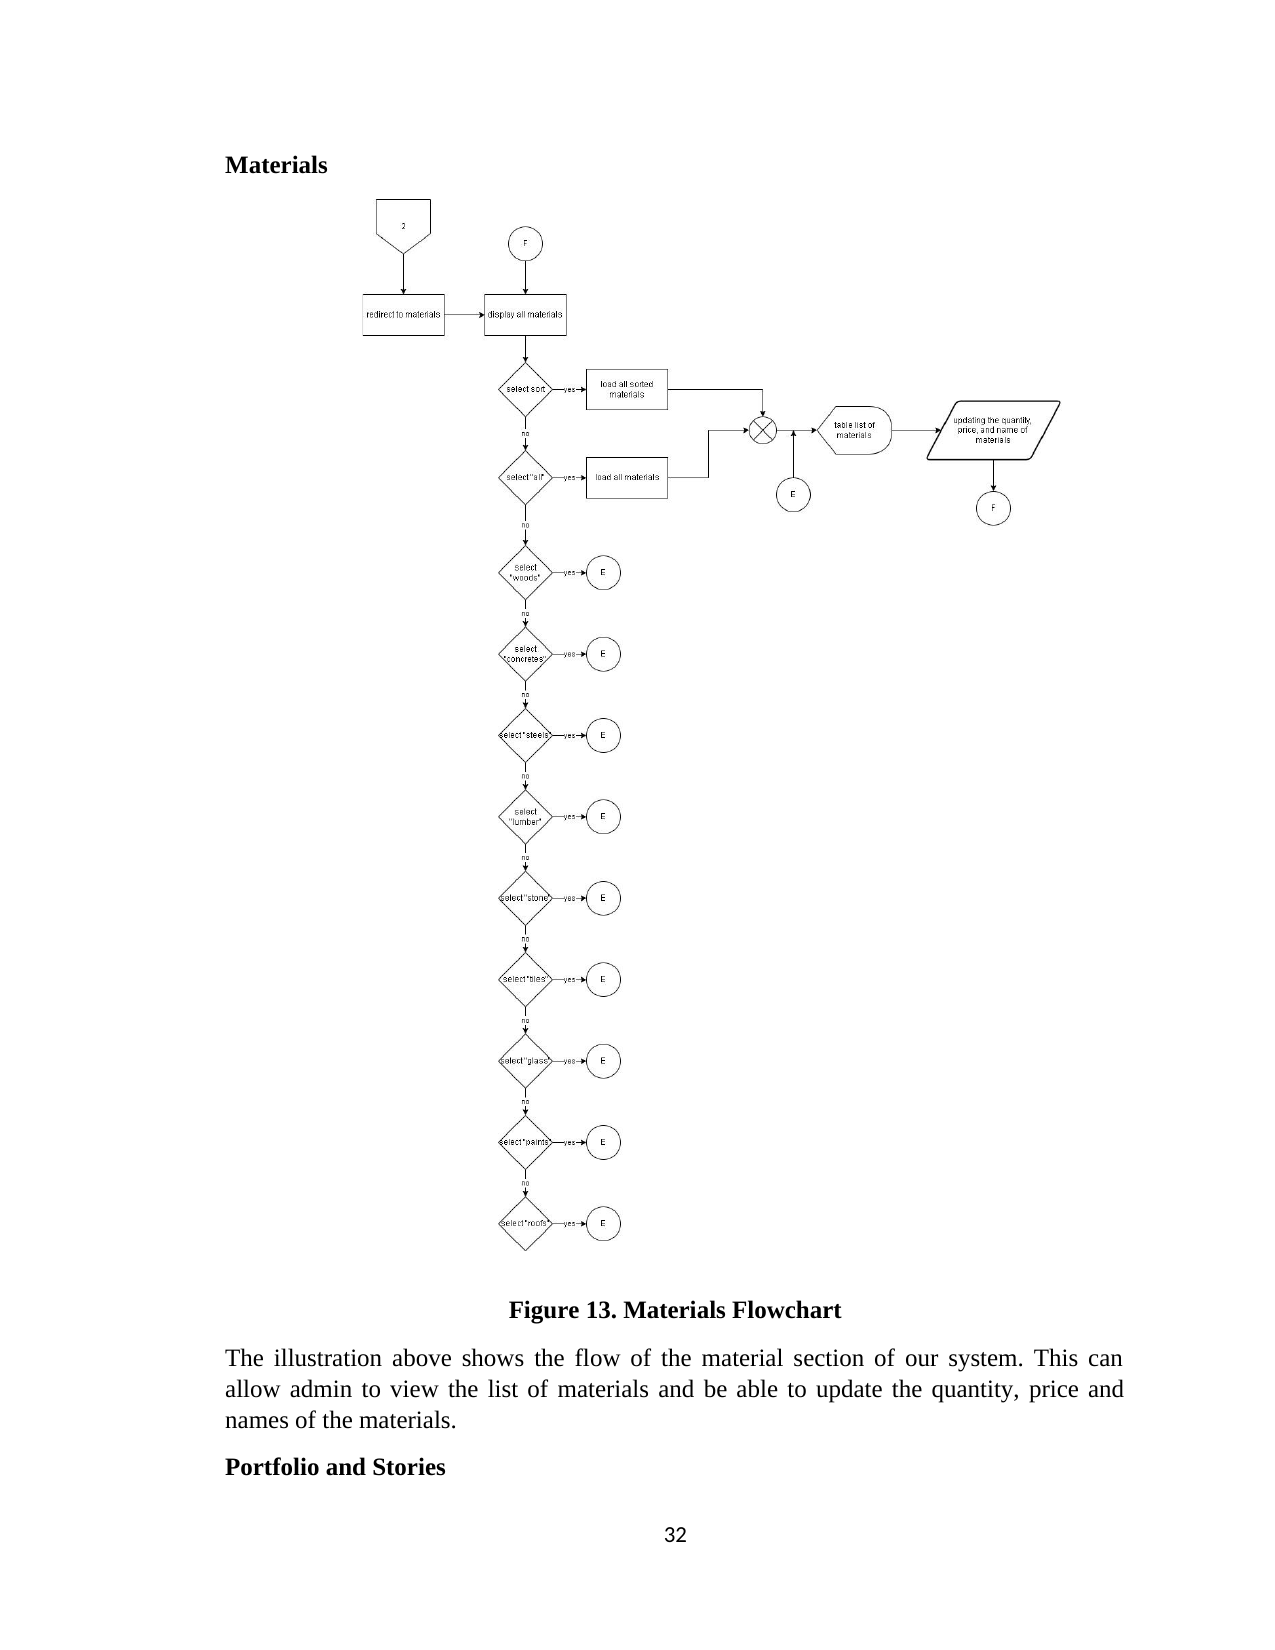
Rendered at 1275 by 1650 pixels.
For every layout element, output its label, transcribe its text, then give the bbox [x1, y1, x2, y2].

text Figure 13. Materials Flowchart [225, 1295, 1125, 1324]
text Materials [225, 150, 1125, 179]
text Portfolio and Stories [225, 1452, 1125, 1481]
text The illustration above shows the flow of the material section of our system. This can allow admin to view the list of materials and be able to update the quantity, price and names of the materials. [225, 1343, 1125, 1433]
picture [362, 199, 1062, 1251]
